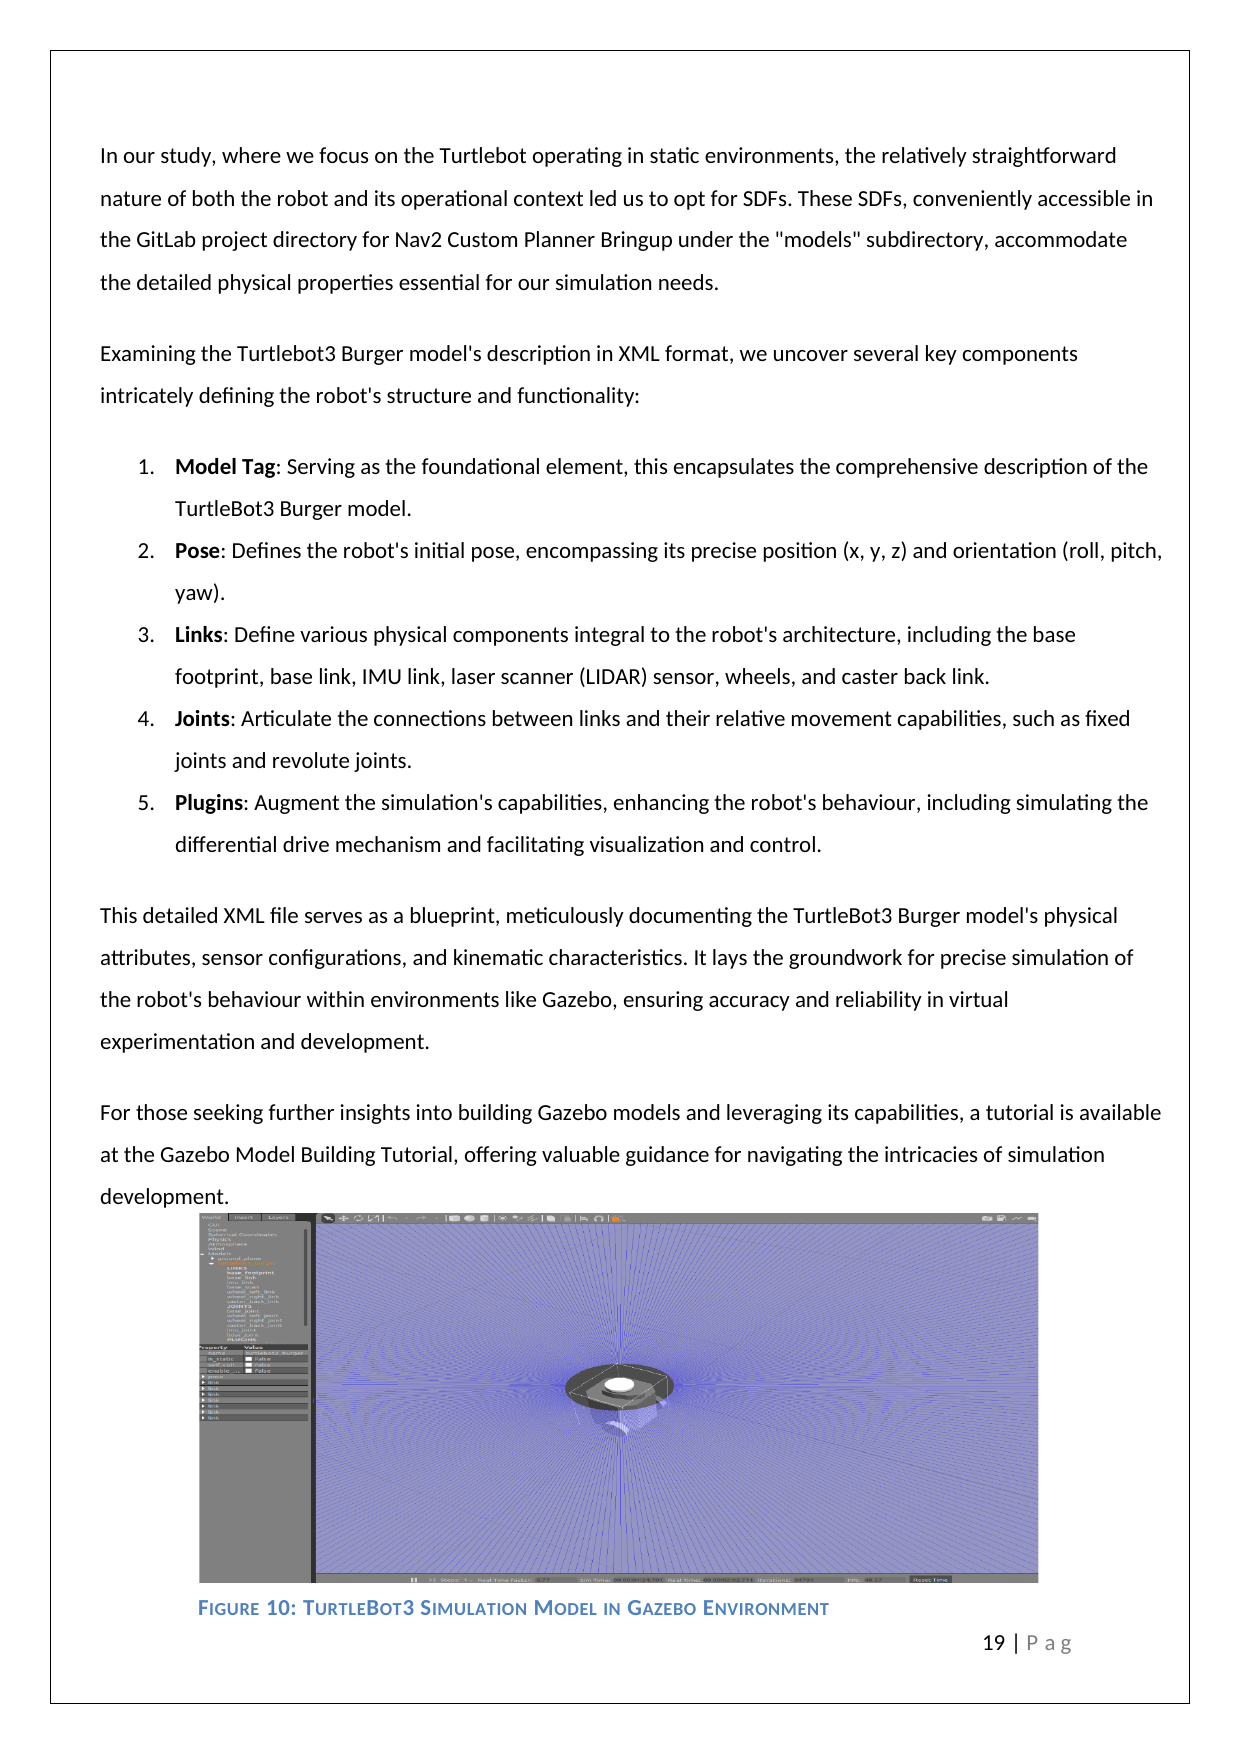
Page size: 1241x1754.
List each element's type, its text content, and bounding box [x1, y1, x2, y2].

list Plugins: Augment the simulation's capabilities, enhancing the robot's behaviour, including simulating the differential drive mechanism and facilitating visualization and control. [137, 788, 1165, 858]
text For those seeking further insights into building Gazebo models and leveraging its capabilities, a tutorial is available at the Gazebo Model Building Tutorial, offering valuable guidance for navigating the intricacies of simulation development. [100, 1098, 1165, 1210]
text In our study, where we focus on the Turtlebot operating in static environments, the relatively straightforward nature of both the robot and its operational context led us to opt for SDFs. These SDFs, conveniently accessible in the GitLab project directory for Nav2 Custom Planner Bringup under the "models" subdirectory, accommodate the detailed physical properties essential for our simulation needs. [100, 142, 1165, 296]
list Joints: Articulate the connections between links and their relative movement capabilities, such as fixed joints and revolute joints. [137, 704, 1165, 774]
list Model Tag: Serving as the foundational element, this encapsulates the comprehensive description of the TurtleBot3 Burger model. [137, 452, 1165, 522]
picture [197, 1213, 1038, 1583]
text Examining the Turtlebot3 Burger model's description in XML format, we uncover several key components intricately defining the robot's structure and functionality: [100, 339, 1165, 409]
text This detailed XML file serves as a blueprint, meticulously documenting the TurtleBot3 Burger model's physical attributes, sensor configurations, and kinematic characteristics. It lays the groundwork for precise simulation of the robot's behaviour within environments like Gazebo, ensuring accuracy and reliability in virtual experimentation and development. [100, 901, 1165, 1055]
list Links: Define various physical components integral to the robot's architecture, including the base footprint, base link, IMU link, laser scanner (LIDAR) sensor, wheels, and caster back link. [137, 620, 1165, 690]
list Pose: Defines the robot's initial pose, encompassing its precise position (x, y, z) and orientation (roll, pitch, yaw). [137, 536, 1165, 606]
